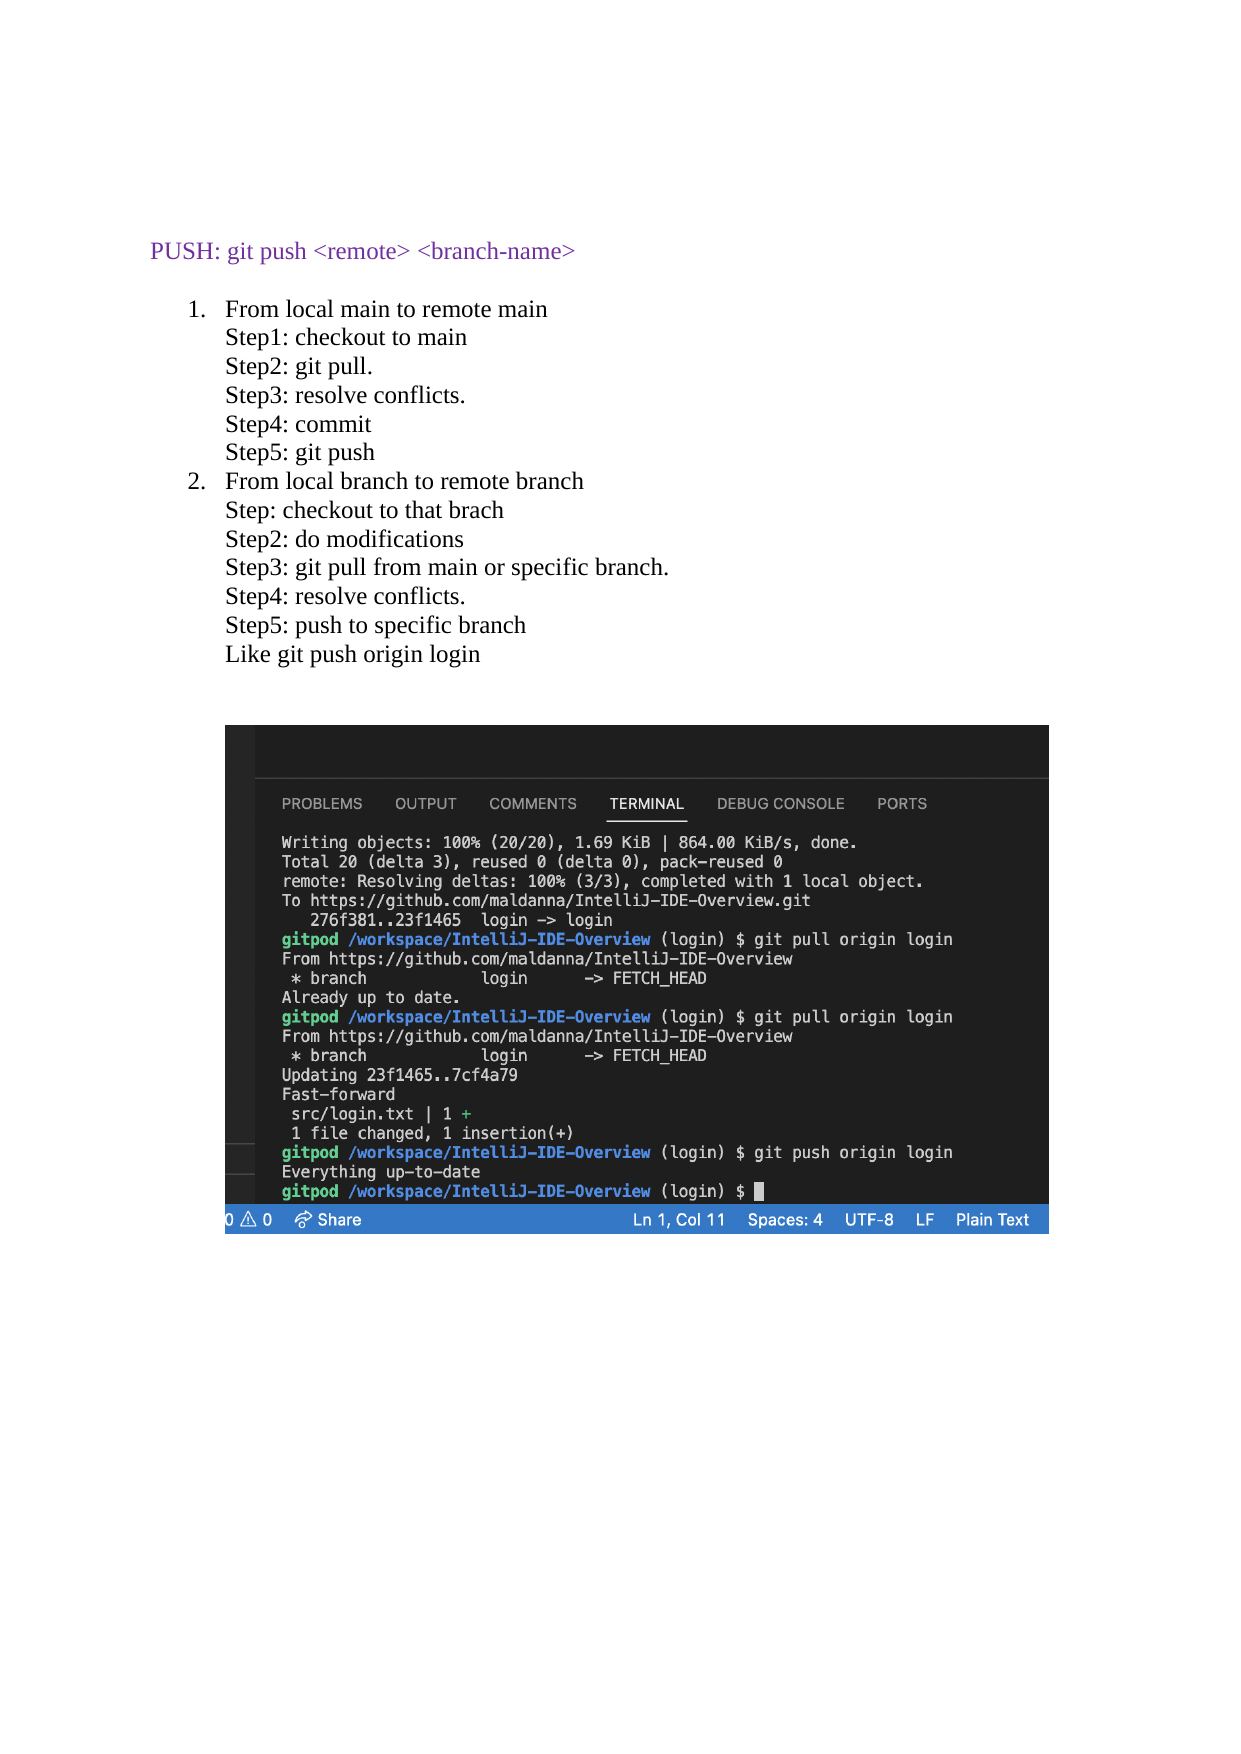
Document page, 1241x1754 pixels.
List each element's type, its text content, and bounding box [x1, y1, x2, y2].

list Step3: git pull from main or specific branch. [225, 552, 1090, 581]
list Step4: resolve conflicts. [225, 581, 1090, 610]
list Step4: commit [225, 409, 1090, 437]
list Step1: checkout to main [225, 322, 1090, 351]
list Step5: push to specific branch [225, 610, 1090, 639]
list Like git push origin login [225, 639, 1090, 667]
list From local branch to remote branch [187, 466, 1090, 495]
list Step: checkout to that brach [225, 495, 1090, 524]
text PUSH: git push <remote> <branch-name> [150, 236, 1090, 265]
list Step5: git push [225, 437, 1090, 466]
list Step3: resolve conflicts. [225, 380, 1090, 409]
picture [225, 725, 1049, 1234]
list From local main to remote main [187, 294, 1090, 322]
list Step2: do modifications [225, 524, 1090, 552]
list Step2: git pull. [225, 351, 1090, 380]
